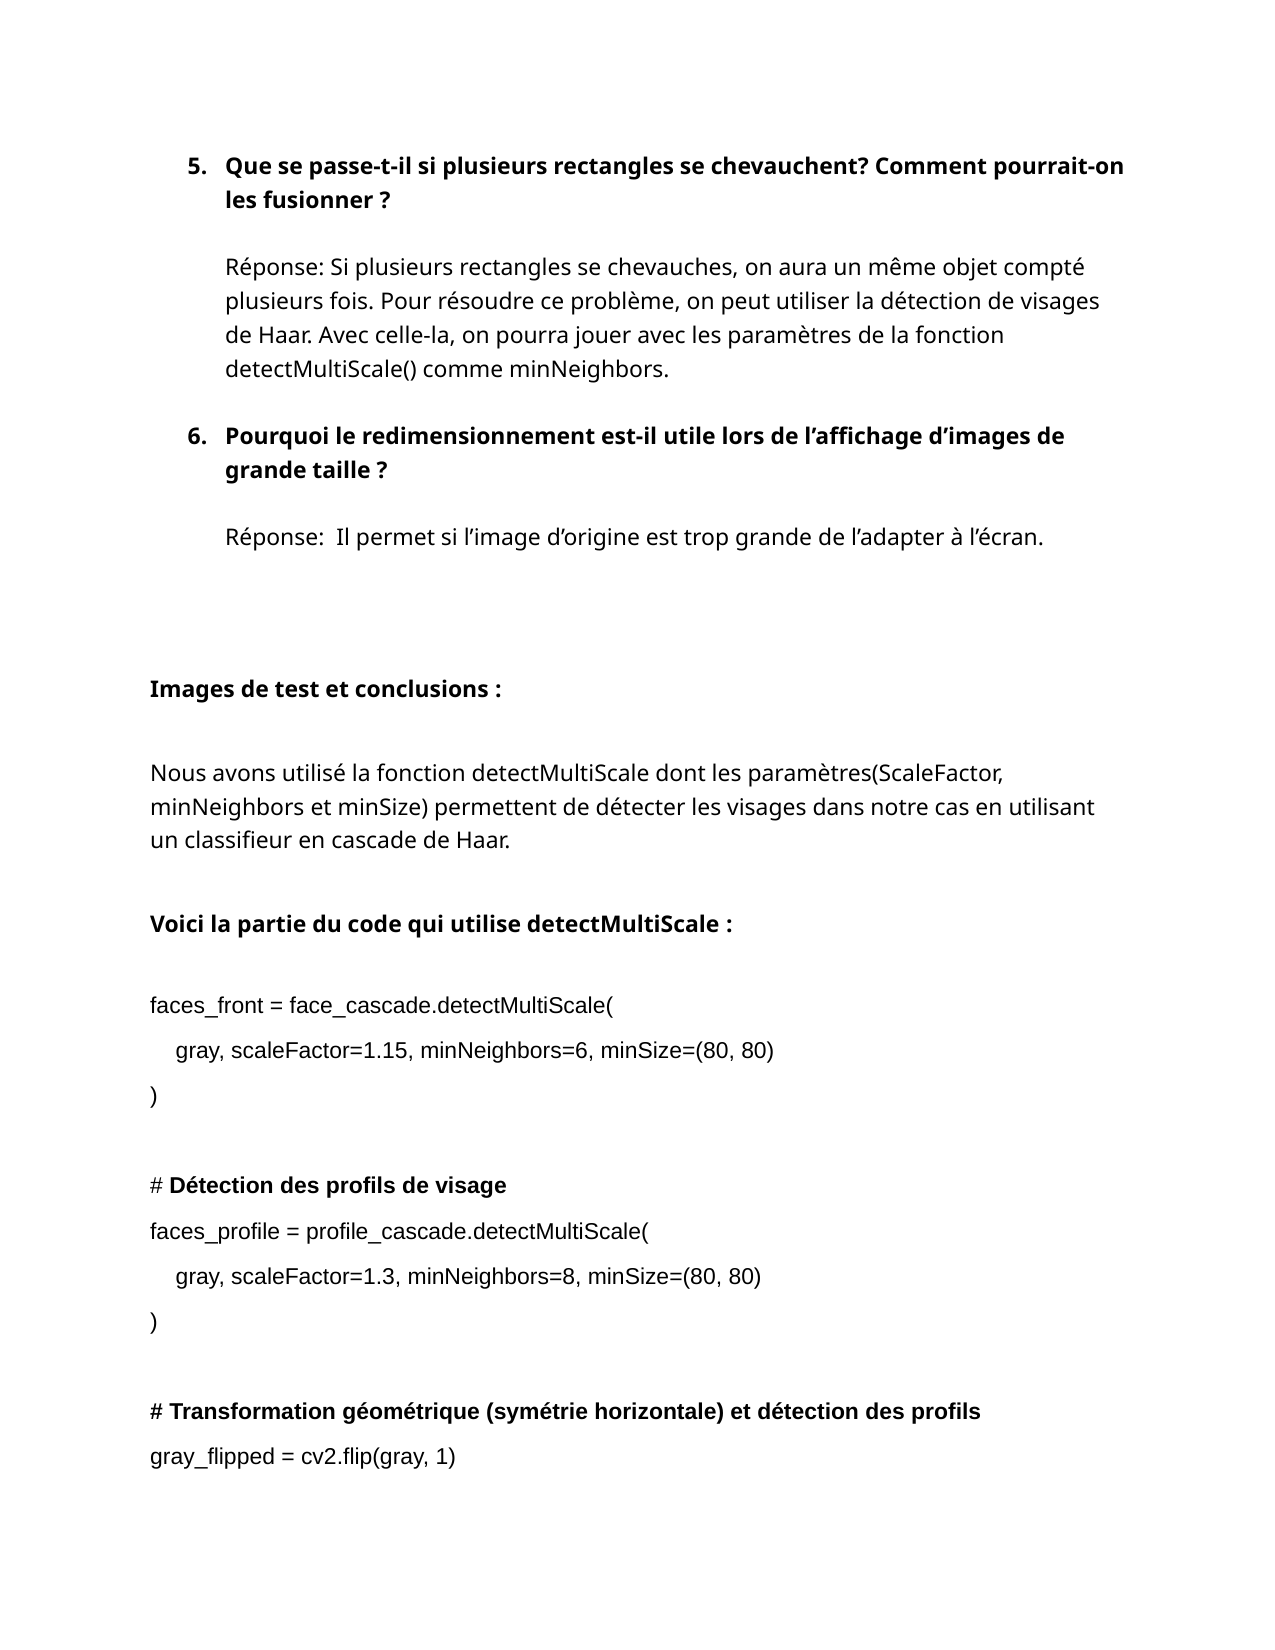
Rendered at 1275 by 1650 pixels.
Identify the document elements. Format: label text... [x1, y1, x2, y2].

list Que se passe-t-il si plusieurs rectangles se chevauchent? Comment pourrait-on les fusionner ? [187, 150, 1125, 215]
text gray, scaleFactor=1.3, minNeighbors=8, minSize=(80, 80) [150, 1263, 1125, 1289]
list Réponse: Il permet si l’image d’origine est trop grande de l’adapter à l’écran. [225, 521, 1125, 552]
text Nous avons utilisé la fonction detectMultiScale dont les paramètres(ScaleFactor, minNeighbors et minSize) permettent de détecter les visages dans notre cas en utilisant un classifieur en cascade de Haar. [150, 757, 1125, 889]
text faces_profile = profile_cascade.detectMultiScale( [150, 1218, 1125, 1244]
text # Détection des profils de visage [150, 1172, 1125, 1199]
text ) [150, 1308, 1125, 1334]
text Voici la partie du code qui utilise detectMultiScale : [150, 908, 1125, 939]
text faces_front = face_cascade.detectMultiScale( [150, 959, 1125, 1018]
list Réponse: Si plusieurs rectangles se chevauches, on aura un même objet compté plusieurs fois. Pour résoudre ce problème, on peut utiliser la détection de visages de Haar. Avec celle-la, on pourra jouer avec les paramètres de la fonction detectMultiScale() comme minNeighbors. [225, 251, 1125, 384]
text Images de test et conclusions : [150, 672, 1125, 737]
text gray, scaleFactor=1.15, minNeighbors=6, minSize=(80, 80) [150, 1037, 1125, 1063]
list Pourquoi le redimensionnement est-il utile lors de l’affichage d’images de grande taille ? [187, 420, 1125, 485]
text gray_flipped = cv2.flip(gray, 1) [150, 1443, 1125, 1469]
text # Transformation géométrique (symétrie horizontale) et détection des profils [150, 1398, 1125, 1424]
text ) [150, 1082, 1125, 1109]
